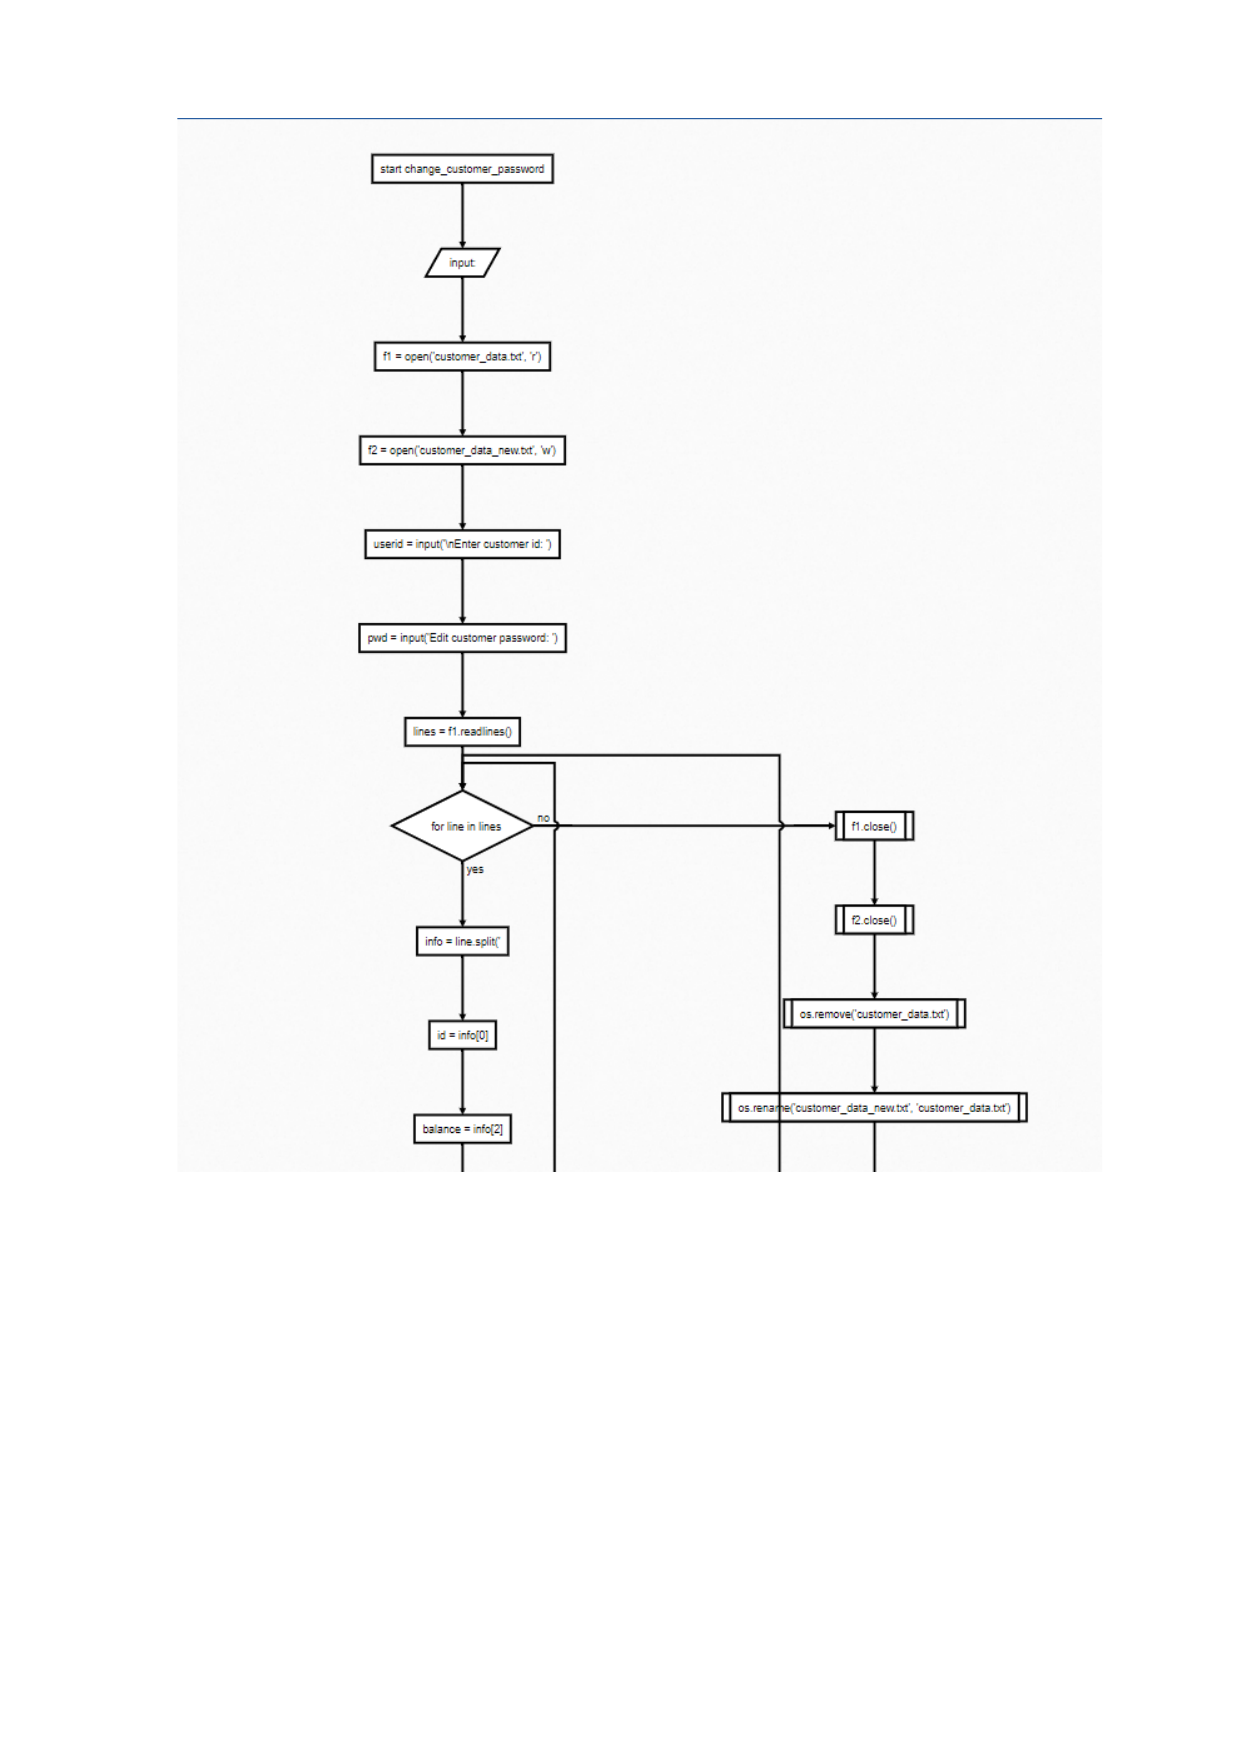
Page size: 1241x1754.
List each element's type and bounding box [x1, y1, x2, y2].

picture [177, 118, 1103, 1172]
